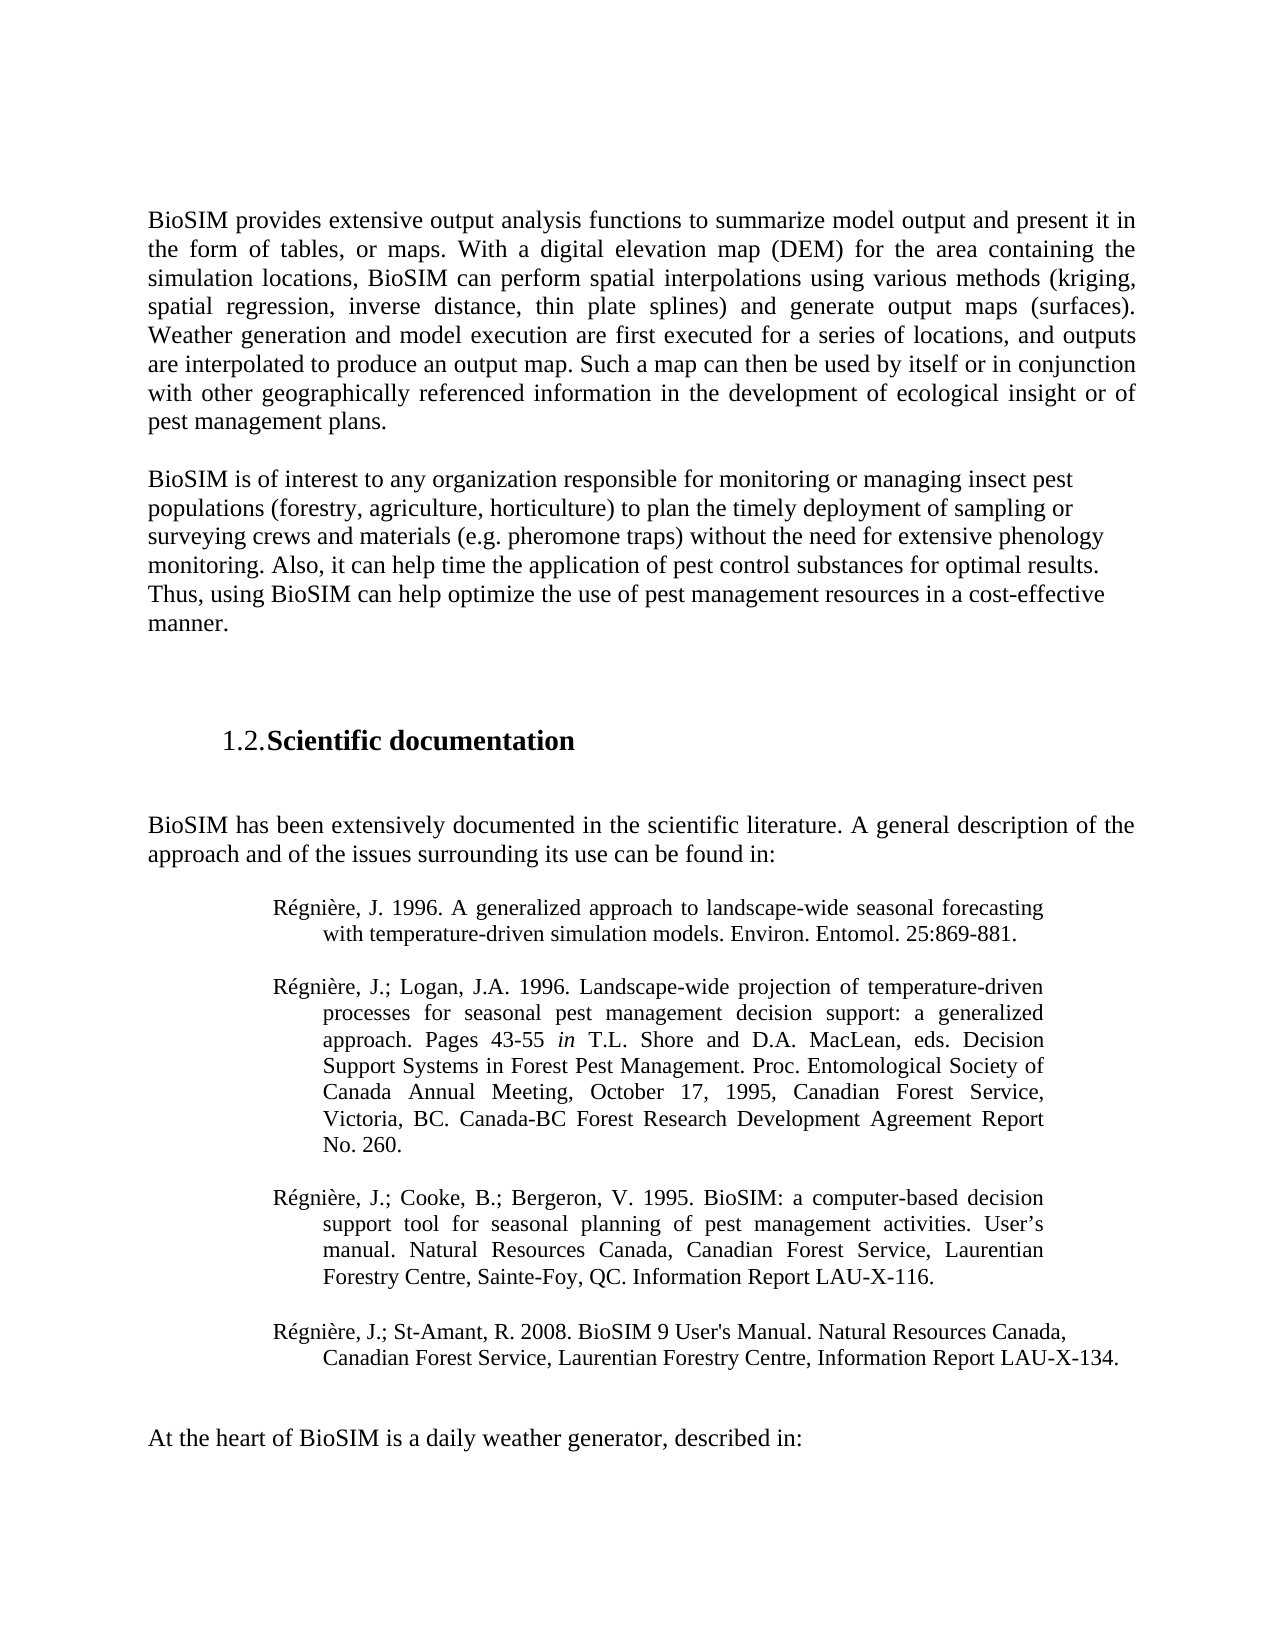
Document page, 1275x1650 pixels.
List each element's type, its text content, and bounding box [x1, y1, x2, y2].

text At the heart of BioSIM is a daily weather generator, described in: [148, 1423, 1137, 1452]
subtitle Scientific documentation [222, 723, 1137, 756]
text BioSIM is of interest to any organization responsible for monitoring or managing insect pest populations (forestry, agriculture, horticulture) to plan the timely deployment of sampling or surveying crews and materials (e.g. pheromone traps) without the need for extensive phenology monitoring. Also, it can help time the application of pest control substances for optimal results. Thus, using BioSIM can help optimize the use of pest management resources in a cost-effective manner. [148, 464, 1137, 636]
text Régnière, J.; Cooke, B.; Bergeron, V. 1995. BioSIM: a computer-based decision support tool for seasonal planning of pest management activities. User’s manual. Natural Resources Canada, Canadian Forest Service, Laurentian Forestry Centre, Sainte-Foy, QC. Information Report LAU-X-116. [273, 1184, 1045, 1289]
text BioSIM has been extensively documented in the scientific literature. A general description of the approach and of the issues surrounding its use can be found in: [148, 810, 1137, 867]
text BioSIM provides extensive output analysis functions to summarize model output and present it in the form of tables, or maps. With a digital elevation map (DEM) for the area containing the simulation locations, BioSIM can perform spatial interpolations using various methods (kriging, spatial regression, inverse distance, thin plate splines) and generate output maps (surfaces). Weather generation and model execution are first executed for a series of locations, and outputs are interpolated to produce an output map. Such a map can then be used by itself or in conjunction with other geographically referenced information in the development of ecological insight or of pest management plans. [148, 205, 1137, 435]
text Régnière, J. 1996. A generalized approach to landscape-wide seasonal forecasting with temperature-driven simulation models. Environ. Entomol. 25:869-881. [273, 894, 1045, 947]
text Régnière, J.; Logan, J.A. 1996. Landscape-wide projection of temperature-driven processes for seasonal pest management decision support: a generalized approach. Pages 43-55 in T.L. Shore and D.A. MacLean, eds. Decision Support Systems in Forest Pest Management. Proc. Entomological Society of Canada Annual Meeting, October 17, 1995, Canadian Forest Service, Victoria, BC. Canada-BC Forest Research Development Agreement Report No. 260. [273, 973, 1045, 1157]
text Régnière, J.; St-Amant, R. 2008. BioSIM 9 User's Manual. Natural Resources Canada, Canadian Forest Service, Laurentian Forestry Centre, Information Report LAU-X-134. [273, 1318, 1137, 1371]
